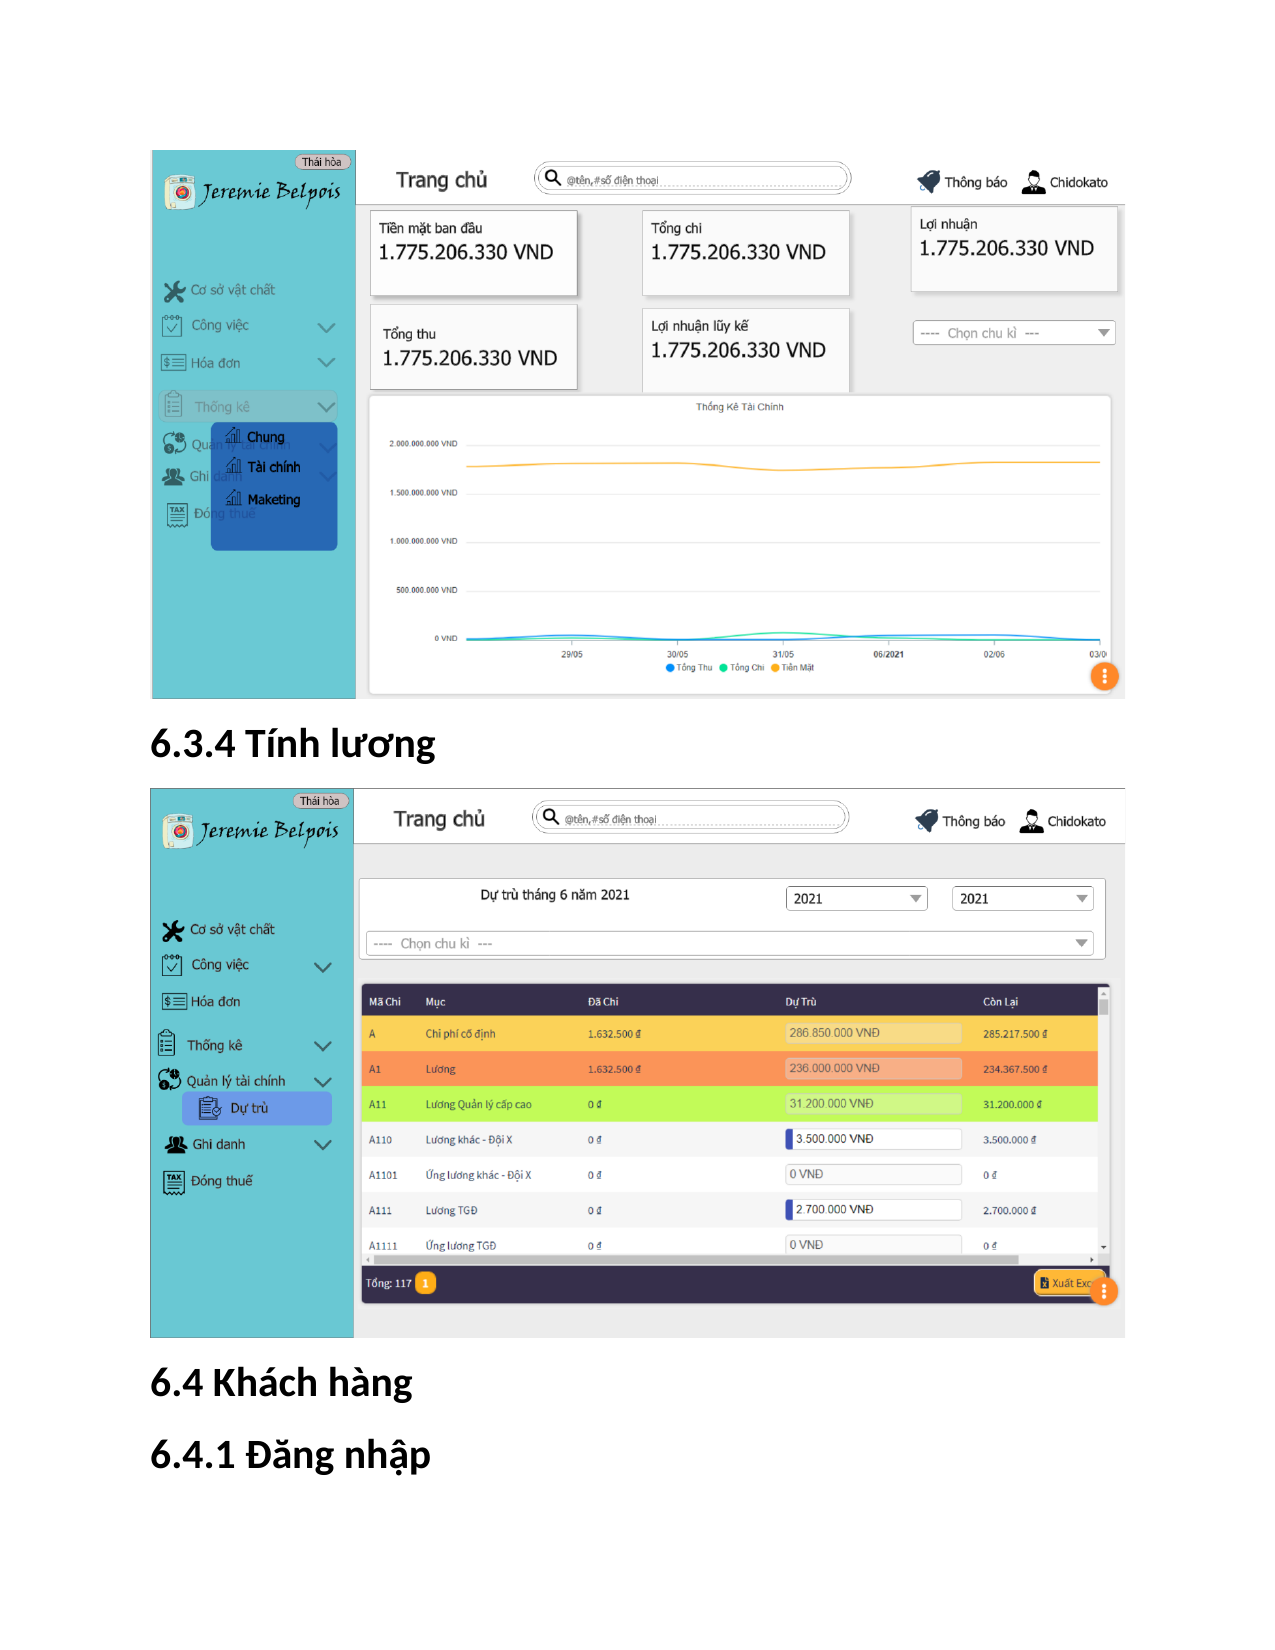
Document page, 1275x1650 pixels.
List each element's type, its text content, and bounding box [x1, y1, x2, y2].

text 6.4 Khách hàng [150, 1356, 1125, 1407]
text 6.4.1 Đăng nhập [150, 1428, 1125, 1478]
picture [150, 150, 1125, 699]
text 6.3.4 Tính lương [150, 717, 1125, 768]
picture [150, 788, 1125, 1338]
